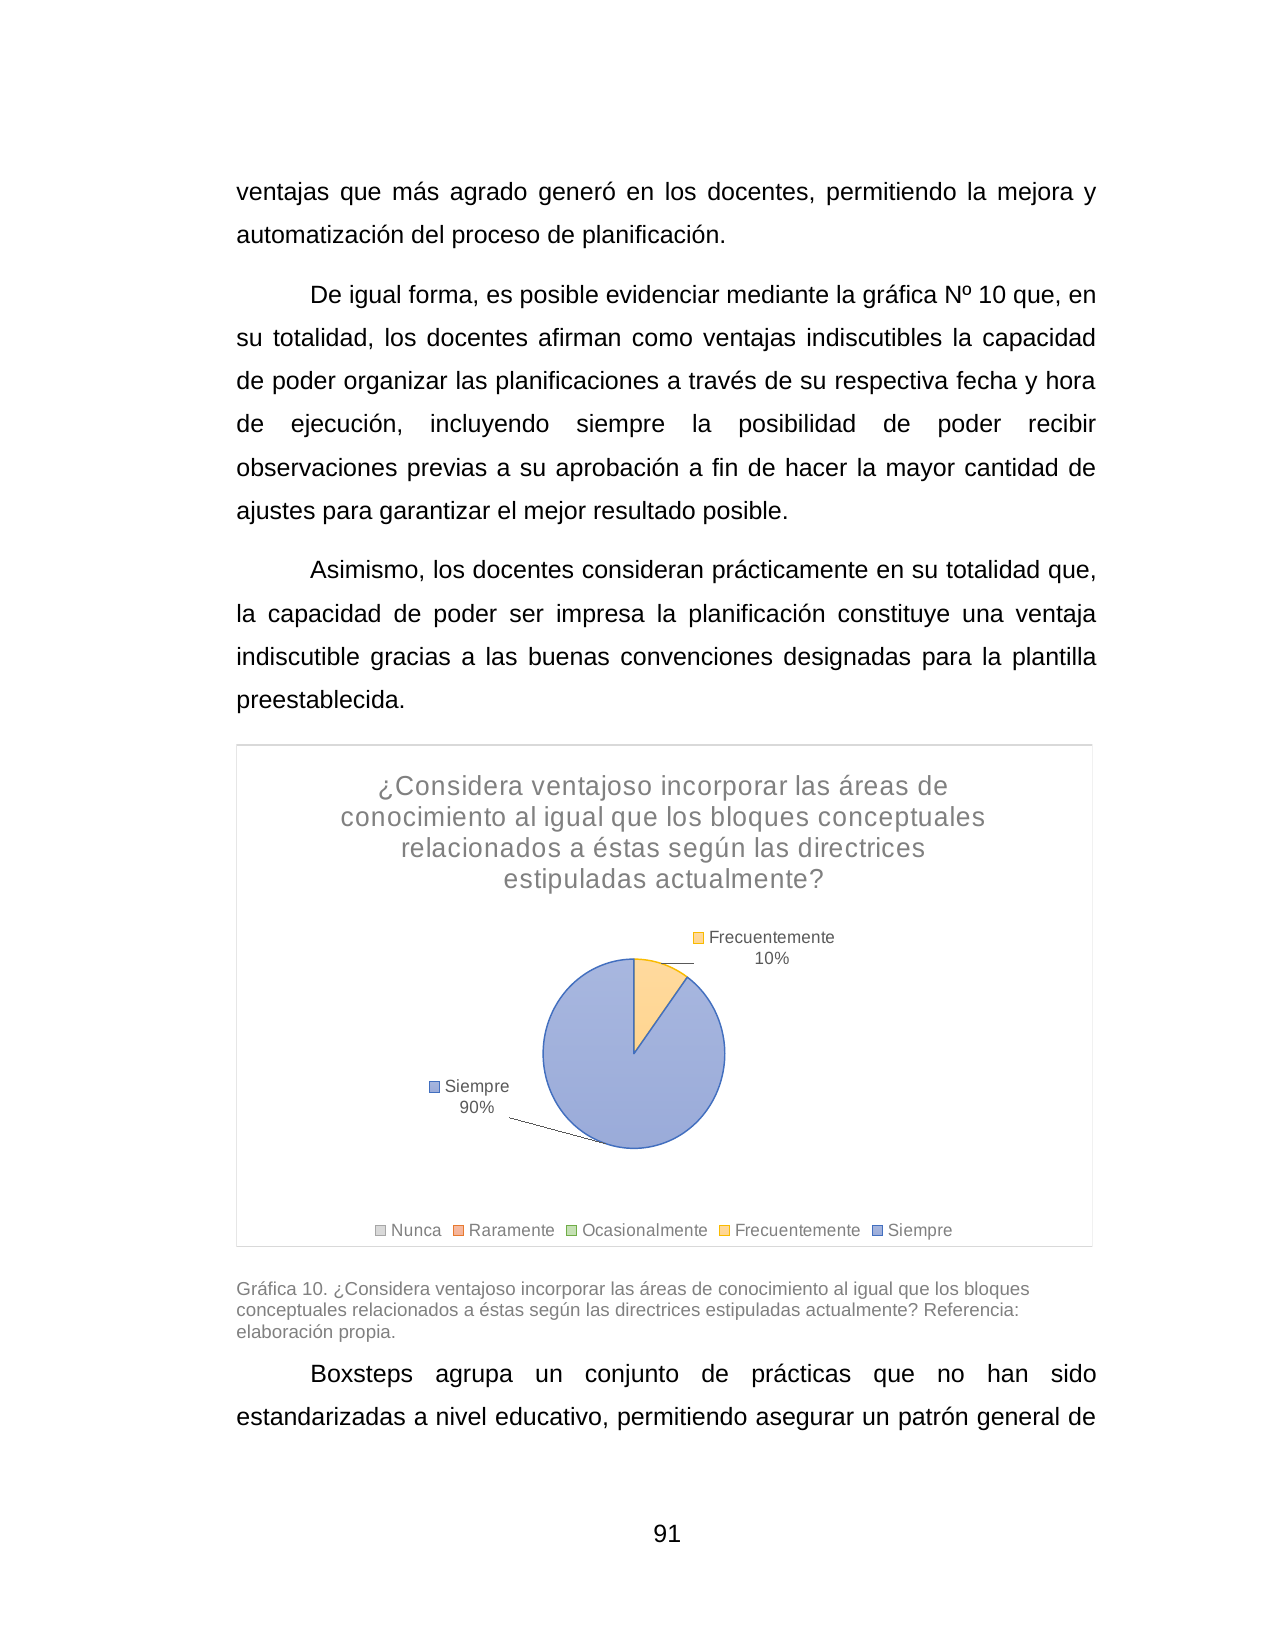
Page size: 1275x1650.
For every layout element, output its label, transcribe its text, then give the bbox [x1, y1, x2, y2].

text Asimismo, los docentes consideran prácticamente en su totalidad que, la capacidad de poder ser impresa la planificación constituye una ventaja indiscutible gracias a las buenas convenciones designadas para la plantilla preestablecida. [236, 556, 1098, 714]
text De igual forma, es posible evidenciar mediante la gráfica Nº 10 que, en su totalidad, los docentes afirman como ventajas indiscutibles la capacidad de poder organizar las planificaciones a través de su respectiva fecha y hora de ejecución, incluyendo siempre la posibilidad de poder recibir observaciones previas a su aprobación a fin de hacer la mayor cantidad de ajustes para garantizar el mejor resultado posible. [236, 280, 1098, 524]
text Gráfica 10. ¿Considera ventajoso incorporar las áreas de conocimiento al igual que los bloques conceptuales relacionados a éstas según las directrices estipuladas actualmente? Referencia: elaboración propia. [236, 1278, 1098, 1342]
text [236, 1359, 1098, 1431]
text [236, 177, 1098, 249]
